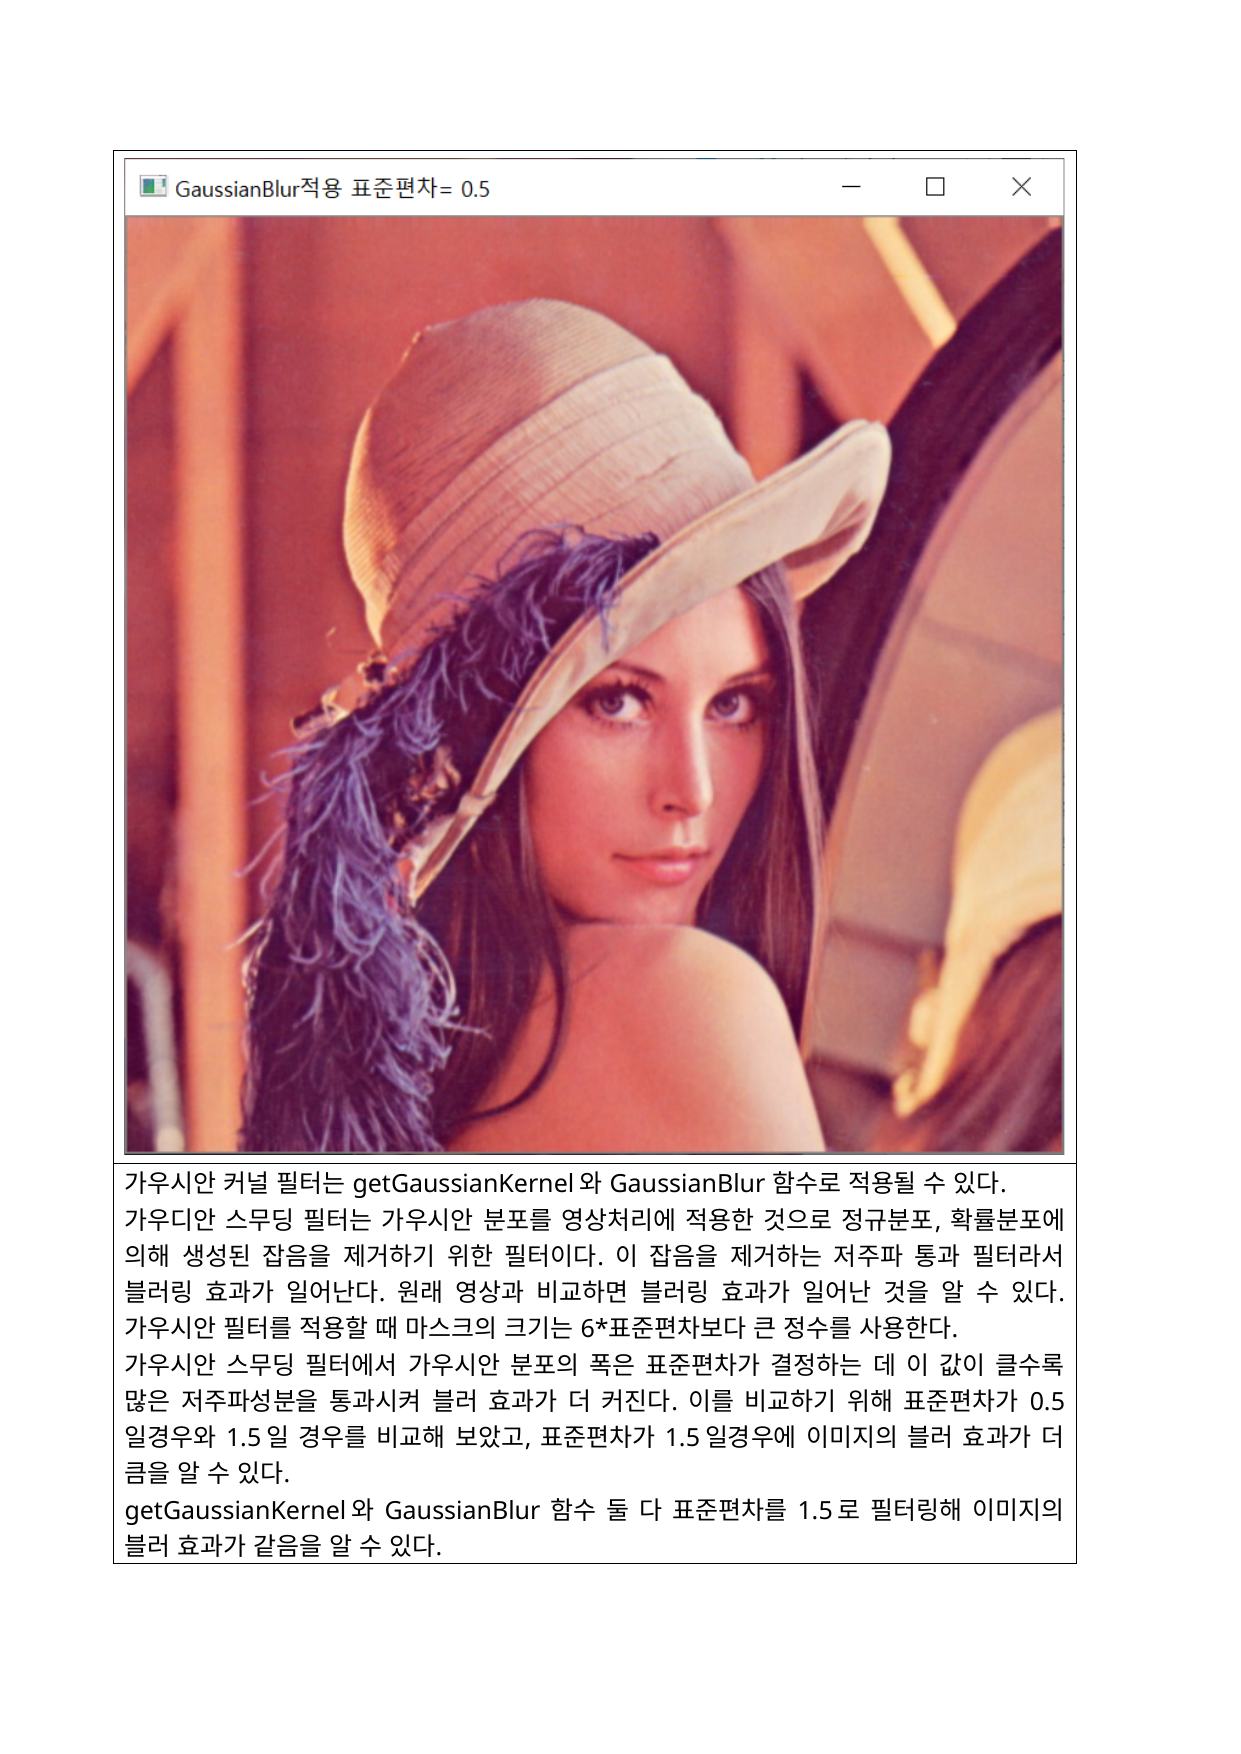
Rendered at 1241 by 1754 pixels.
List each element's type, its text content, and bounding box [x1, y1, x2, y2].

table_cell 가우시안 커널 필터는 getGaussianKernel와 GaussianBlur 함수로 적용될 수 있다. 가우디안 스무딩 필터는 가우시안 분포를 영상처리에 적용한 것으로 정규분포, 확률분포에 의해 생성된 잡음을 제거하기 위한 필터이다. 이 잡음을 제거하는 저주파 통과 필터라서 블러링 효과가 일어난다. 원래 영상과 비교하면 블러링 효과가 일어난 것을 알 수 있다. 가우시안 필터를 적용할 때 마스크의 크기는 6*표준편차보다 큰 정수를 사용한다. 가우시안 스무딩 필터에서 가우시안 분포의 폭은 표준편차가 결정하는 데 이 값이 클수록 많은 저주파성분을 통과시켜 블러 효과가 더 커진다. 이를 비교하기 위해 표준편차가 0.5일경우와 1.5일 경우를 비교해 보았고, 표준편차가 1.5일경우에 이미지의 블러 효과가 더 큼을 알 수 있다. getGaussianKernel와 GaussianBlur 함수 둘 다 표준편차를 1.5로 필터링해 이미지의 블러 효과가 같음을 알 수 있다. [114, 1164, 1076, 1563]
picture [124, 158, 1065, 1155]
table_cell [114, 151, 1076, 1163]
